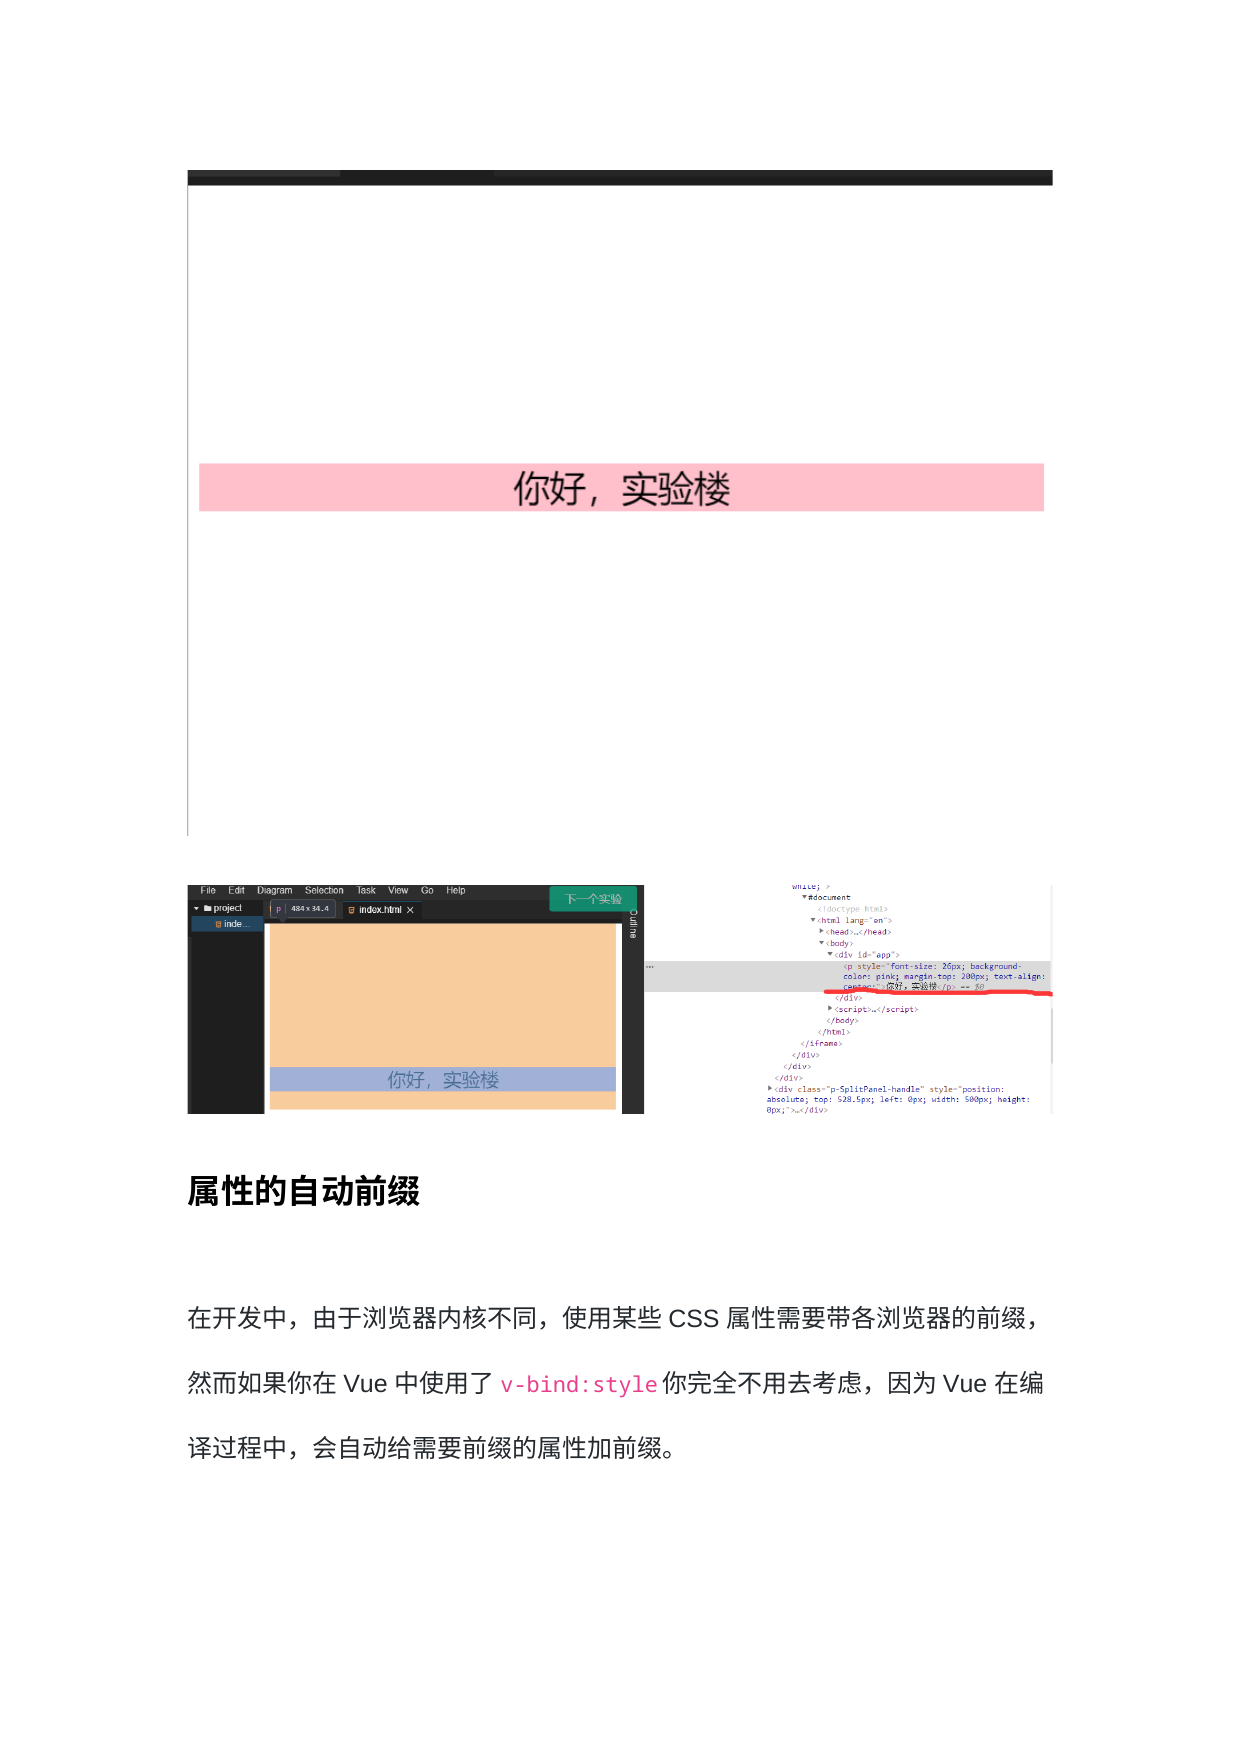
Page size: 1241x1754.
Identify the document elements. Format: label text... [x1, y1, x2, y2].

picture [187, 170, 1053, 836]
text 在开发中，由于浏览器内核不同，使用某些 CSS 属性需要带各浏览器的前缀，然而如果你在 Vue 中使用了 v-bind:style你完全不用去考虑，因为 Vue 在编译过程中，会自动给需要前缀的属性加前缀。 [187, 1284, 1053, 1479]
picture [187, 885, 1053, 1114]
subtitle 属性的自动前缀 [187, 1157, 1053, 1222]
